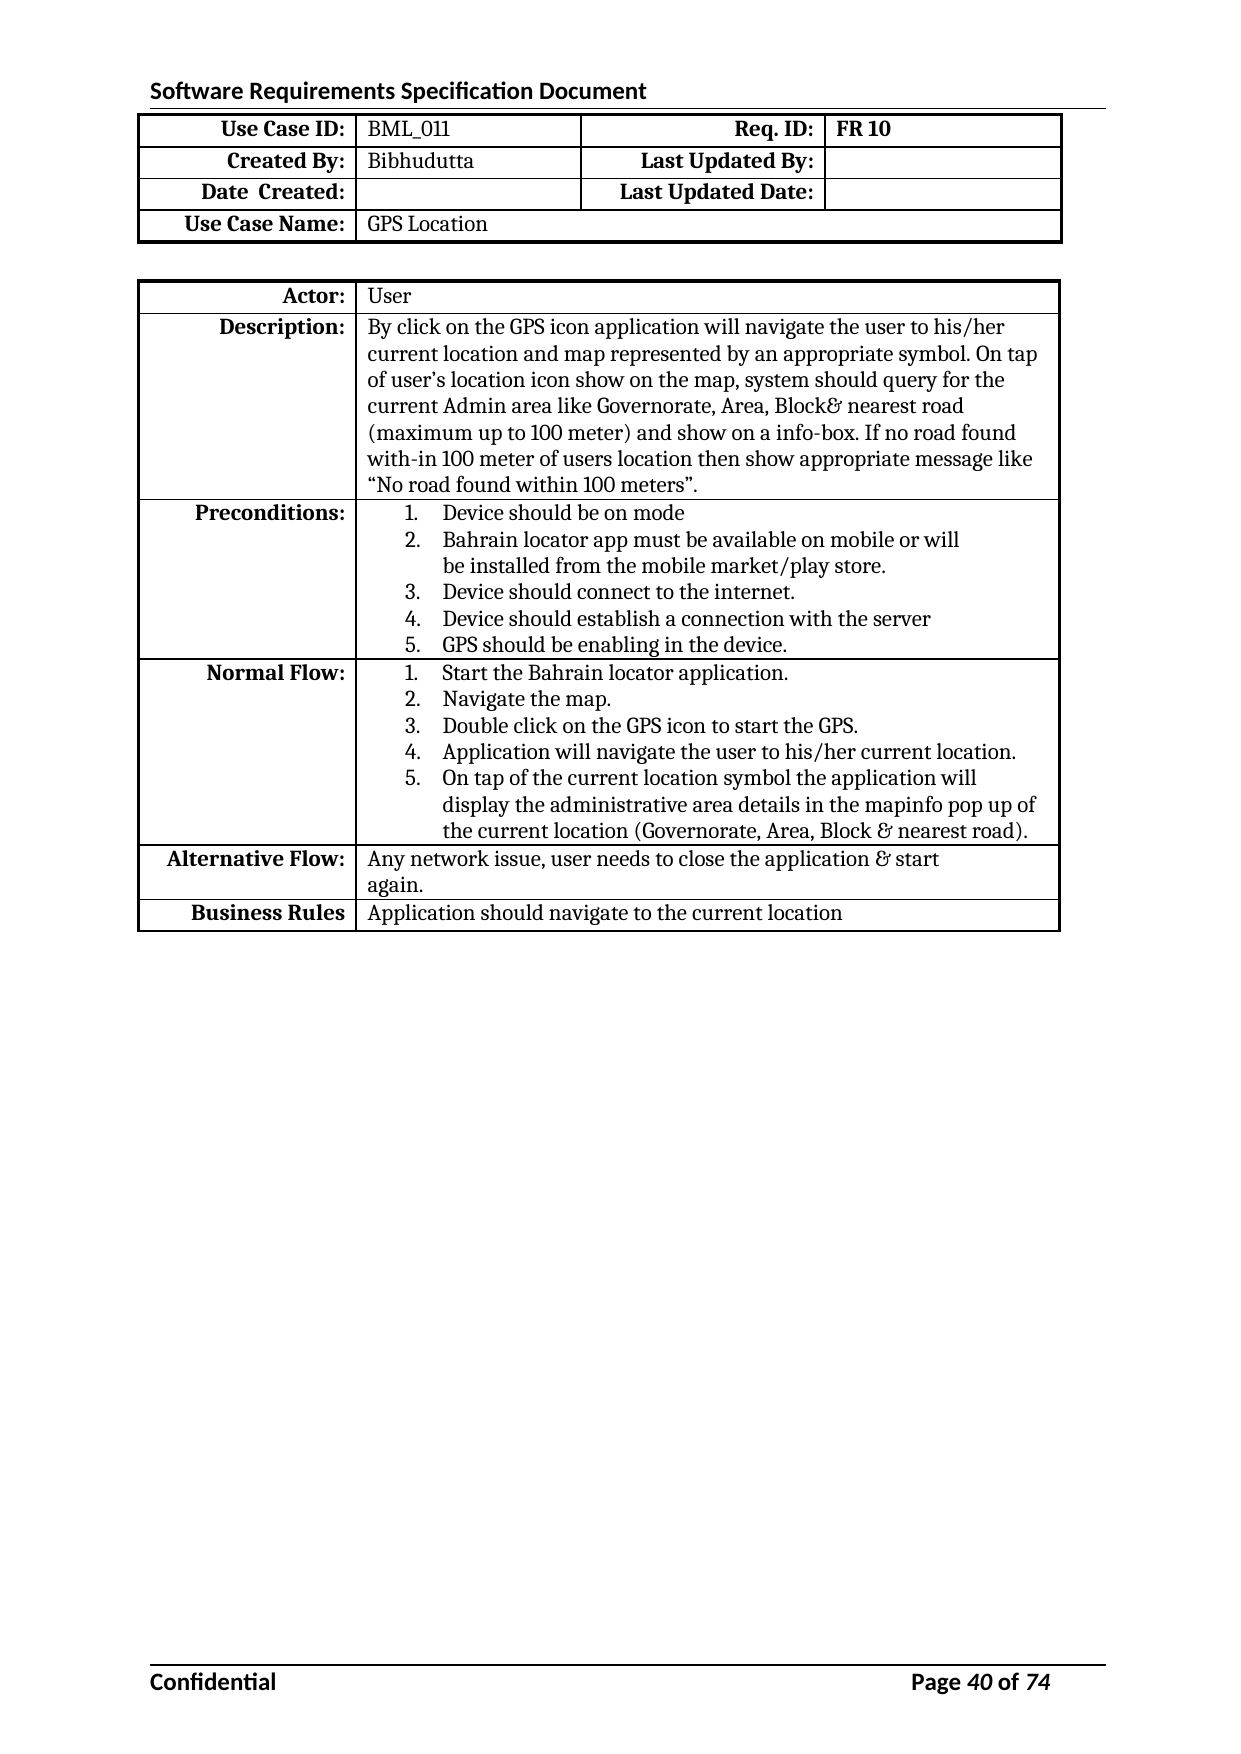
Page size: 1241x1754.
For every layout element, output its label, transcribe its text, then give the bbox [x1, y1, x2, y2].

table_header Use Case ID: [140, 116, 355, 146]
table_cell Any network issue, user needs to close the application & start again. [357, 846, 1058, 898]
table_cell Last Updated By: [582, 148, 824, 177]
table_cell Date Created: [140, 179, 355, 209]
table_cell Created By: [140, 148, 355, 177]
table_header Req. ID: [582, 116, 824, 146]
table_cell Last Updated Date: [582, 179, 824, 209]
table_cell Application should navigate to the current location [357, 900, 1058, 930]
table_cell Description: [140, 314, 355, 498]
table_cell Device should be on mode Bahrain locator app must be available on mobile or will be installed from the mobile market/play store. Device should connect to the internet. Device should establish a connection with the server GPS should be enabling in the device. [357, 500, 1058, 658]
table_header BML_011 [357, 116, 580, 146]
table_cell [357, 179, 580, 209]
table_cell Normal Flow: [140, 660, 355, 844]
table_header Actor: [140, 283, 355, 312]
table_cell Business Rules [140, 900, 355, 930]
table_cell Start the Bahrain locator application. Navigate the map. Double click on the GPS icon to start the GPS. Application will navigate the user to his/her current location. On tap of the current location symbol the application will display the administrative area details in the mapinfo pop up of the current location (Governorate, Area, Block & nearest road). [357, 660, 1058, 844]
table_cell [826, 148, 1060, 177]
table_cell By click on the GPS icon application will navigate the user to his/her current location and map represented by an appropriate symbol. On tap of user’s location icon show on the map, system should query for the current Admin area like Governorate, Area, Block& nearest road (maximum up to 100 meter) and show on a info-box. If no road found with-in 100 meter of users location then show appropriate message like “No road found within 100 meters”. [357, 314, 1058, 498]
table_cell Use Case Name: [140, 211, 355, 240]
table_cell Bibhudutta [357, 148, 580, 177]
table_cell [826, 179, 1060, 209]
table_cell GPS Location [357, 211, 1060, 240]
table_header FR 10 [826, 116, 1060, 146]
table_cell Alternative Flow: [140, 846, 355, 898]
table_cell Preconditions: [140, 500, 355, 658]
table_header User [357, 283, 1058, 312]
